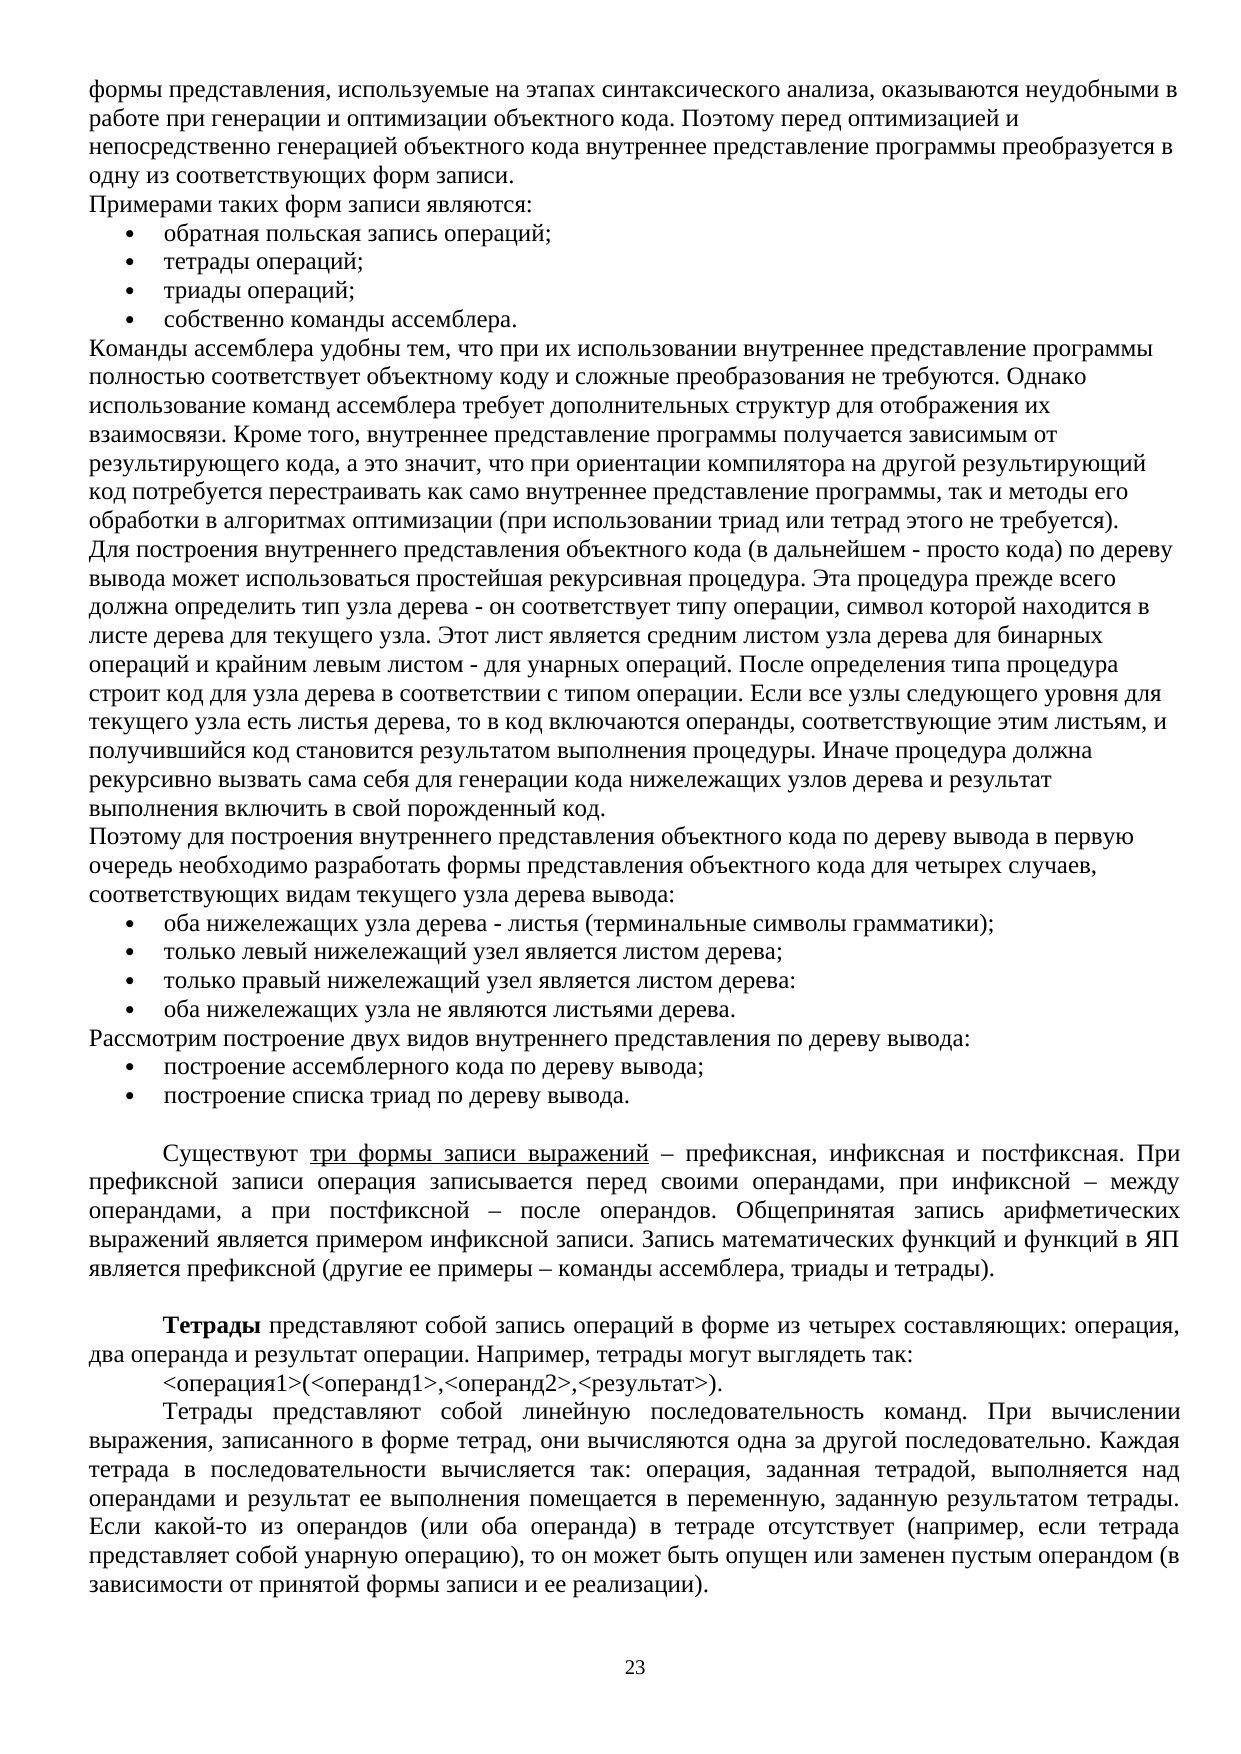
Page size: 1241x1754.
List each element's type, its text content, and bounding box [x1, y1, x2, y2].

text <операция1>(<операнд1>,<операнд2>,<результат>). [89, 1368, 1181, 1396]
list только правый нижележащий узел является листом дерева: [126, 965, 1181, 994]
list оба нижележащих узла дерева - листья (терминальные символы грамматики); [126, 908, 1181, 936]
text Тетрады представляют собой запись операций в форме из четырех составляющих: операция, два операнда и результат операции. Например, тетрады могут выглядеть так: [89, 1310, 1181, 1368]
list оба нижележащих узла не являются листьями дерева. [126, 994, 1181, 1023]
text Тетрады представляют собой линейную последовательность команд. При вычислении выражения, записанного в форме тетрад, они вычисляются одна за другой последовательно. Каждая тетрада в последовательности вычисляется так: операция, заданная тетрадой, выполняется над операндами и результат ее выполнения помещается в переменную, заданную результатом тетрады. Если какой-то из операндов (или оба операнда) в тетраде отсутствует (например, если тетрада представляет собой унарную операцию), то он может быть опущен или заменен пустым операндом (в зависимости от принятой формы записи и ее реализации). [89, 1396, 1181, 1598]
list построение ассемблерного кода по дереву вывода; [126, 1051, 1181, 1080]
text Рассмотрим построение двух видов внутреннего представления по дереву вывода: [89, 1023, 1181, 1051]
text Команды ассемблера удобны тем, что при их использовании внутреннее представление программы полностью соответствует объектному коду и сложные преобразования не требуются. Однако использование команд ассемблера требует дополнительных структур для отображения их взаимосвязи. Кроме того, внутреннее представление программы получается зависимым от результирующего кода, а это значит, что при ориентации компилятора на другой результирующий код потребуется перестраивать как само внутреннее представление программы, так и методы его обработки в алгоритмах оптимизации (при использовании триад или тетрад этого не требуется). [89, 333, 1181, 534]
text Примерами таких форм записи являются: [89, 189, 1181, 218]
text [89, 74, 1181, 189]
list собственно команды ассемблера. [126, 304, 1181, 333]
text Поэтому для построения внутреннего представления объектного кода по дереву вывода в первую очередь необходимо разработать формы представления объектного кода для четырех случаев, соответствующих видам текущего узла дерева вывода: [89, 821, 1181, 908]
list тетрады операций; [126, 246, 1181, 275]
list только левый нижележащий узел является листом дерева; [126, 936, 1181, 965]
list построение списка триад по дереву вывода. [126, 1080, 1181, 1109]
text Для построения внутреннего представления объектного кода (в дальнейшем - просто кода) по дереву вывода может использоваться простейшая рекурсивная процедура. Эта процедура прежде всего должна определить тип узла дерева - он соответствует типу операции, символ которой находится в листе дерева для текущего узла. Этот лист является средним листом узла дерева для бинарных операций и крайним левым листом - для унарных операций. После определения типа процедура строит код для узла дерева в соответствии с типом операции. Если все узлы следующего уровня для текущего узла есть листья дерева, то в код включаются операнды, соответствующие этим листьям, и получившийся код становится результатом выполнения процедуры. Иначе процедура должна рекурсивно вызвать сама себя для генерации кода нижележащих узлов дерева и результат выполнения включить в свой порожденный код. [89, 534, 1181, 821]
text Существуют три формы записи выражений – префиксная, инфиксная и постфиксная. При префиксной записи операция записывается перед своими операндами, при инфиксной – между операндами, а при постфиксной – после операндов. Общепринятая запись арифметических выражений является примером инфиксной записи. Запись математических функций и функций в ЯП является префиксной (другие ее примеры – команды ассемблера, триады и тетрады). [89, 1138, 1181, 1281]
list обратная польская запись операций; [126, 218, 1181, 246]
list триады операций; [126, 275, 1181, 304]
